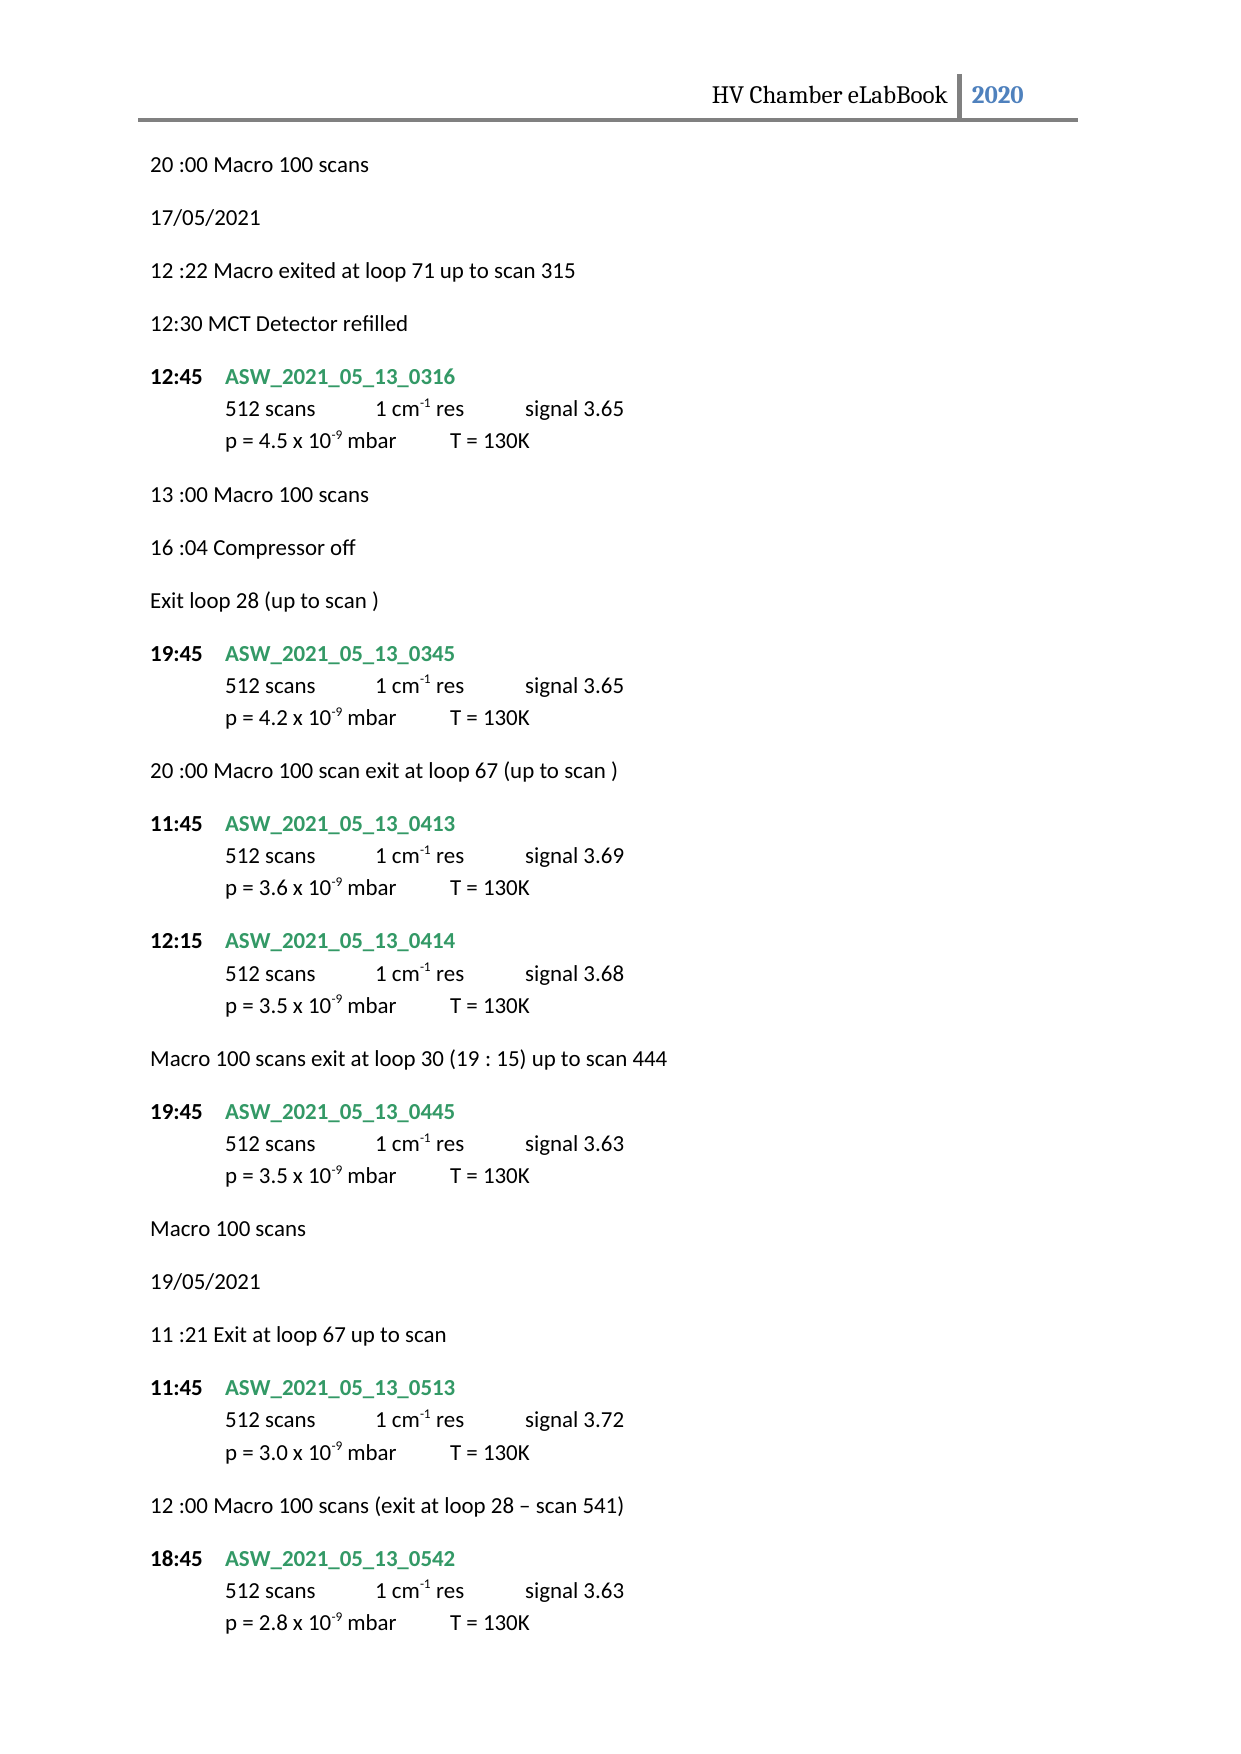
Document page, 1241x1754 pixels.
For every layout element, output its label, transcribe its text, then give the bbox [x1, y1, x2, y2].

text 19:45 ASW_2021_05_13_0345 [150, 639, 1090, 667]
text 512 scans 1 cm-1 res signal 3.63 p = 2.8 x 10-9 mbar T = 130K [225, 1576, 1090, 1636]
text Macro 100 scans [150, 1214, 1090, 1242]
text 12:30 MCT Detector refilled [150, 309, 1090, 337]
text 512 scans 1 cm-1 res signal 3.69 p = 3.6 x 10-9 mbar T = 130K [225, 841, 1090, 902]
text 512 scans 1 cm-1 res signal 3.65 p = 4.2 x 10-9 mbar T = 130K [225, 671, 1090, 731]
text 19:45 ASW_2021_05_13_0445 [150, 1097, 1090, 1125]
text 512 scans 1 cm-1 res signal 3.65 p = 4.5 x 10-9 mbar T = 130K [225, 394, 1090, 455]
text 512 scans 1 cm-1 res signal 3.68 p = 3.5 x 10-9 mbar T = 130K [225, 959, 1090, 1019]
text 13 :00 Macro 100 scans [150, 480, 1090, 508]
text 17/05/2021 [150, 203, 1090, 231]
text 512 scans 1 cm-1 res signal 3.63 p = 3.5 x 10-9 mbar T = 130K [225, 1129, 1090, 1189]
text 12:45 ASW_2021_05_13_0316 [150, 362, 1090, 390]
text Macro 100 scans exit at loop 30 (19 : 15) up to scan 444 [150, 1044, 1090, 1072]
text 12 :22 Macro exited at loop 71 up to scan 315 [150, 256, 1090, 284]
text 11:45 ASW_2021_05_13_0413 [150, 809, 1090, 837]
text 16 :04 Compressor off [150, 533, 1090, 561]
text 11 :21 Exit at loop 67 up to scan [150, 1320, 1090, 1348]
text 19/05/2021 [150, 1267, 1090, 1295]
text 18:45 ASW_2021_05_13_0542 [150, 1544, 1090, 1572]
text 12:15 ASW_2021_05_13_0414 [150, 927, 1090, 954]
text Exit loop 28 (up to scan ) [150, 586, 1090, 614]
text 12 :00 Macro 100 scans (exit at loop 28 – scan 541) [150, 1491, 1090, 1519]
text 20 :00 Macro 100 scan exit at loop 67 (up to scan ) [150, 756, 1090, 784]
text 512 scans 1 cm-1 res signal 3.72 p = 3.0 x 10-9 mbar T = 130K [225, 1406, 1090, 1466]
text 11:45 ASW_2021_05_13_0513 [150, 1373, 1090, 1401]
text 20 :00 Macro 100 scans [150, 150, 1090, 178]
